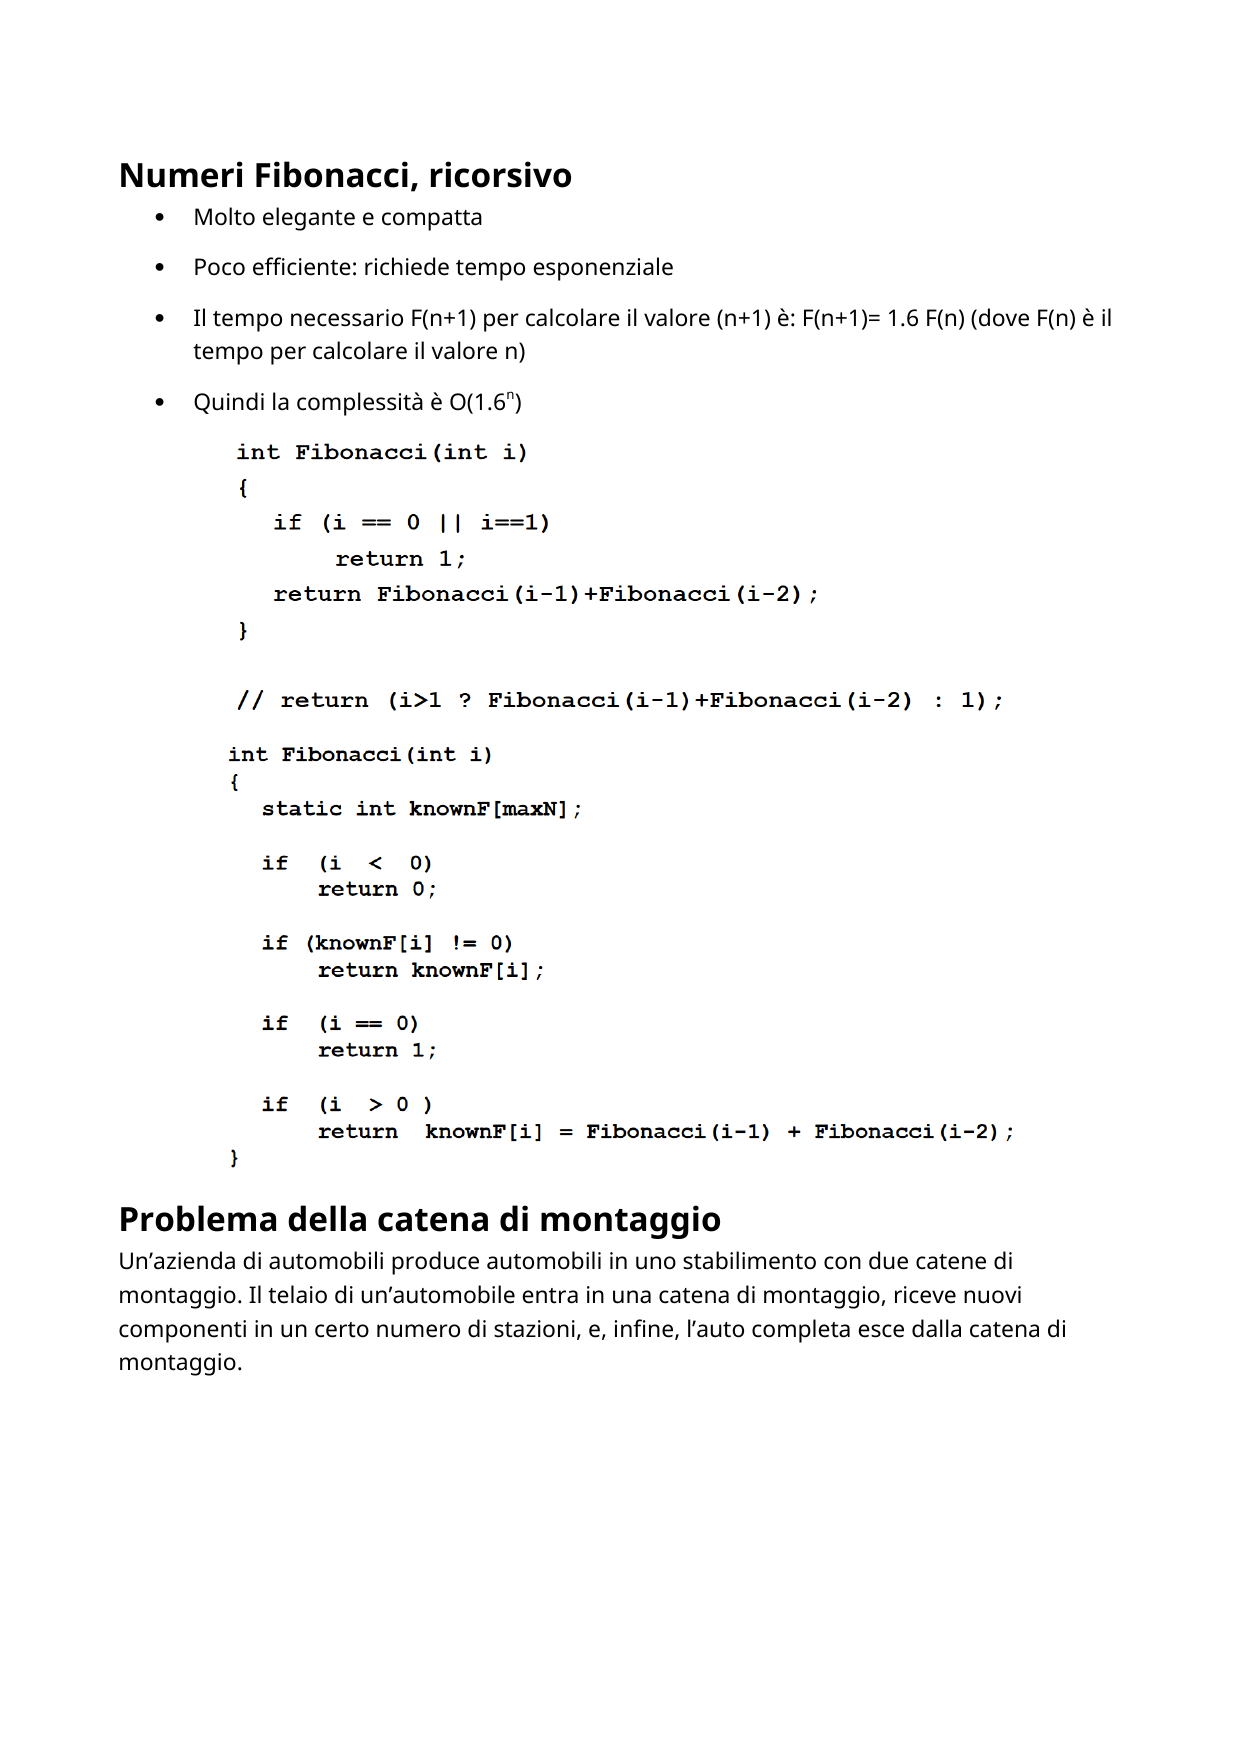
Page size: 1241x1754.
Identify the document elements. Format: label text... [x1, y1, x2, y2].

list Molto elegante e compatta [156, 201, 1122, 232]
list Quindi la complessità è O(1.6n) [156, 386, 1122, 417]
list Poco efficiente: richiede tempo esponenziale [156, 251, 1122, 282]
text Un’azienda di automobili produce automobili in uno stabilimento con due catene di montaggio. Il telaio di un’automobile entra in una catena di montaggio, riceve nuovi componenti in un certo numero di stazioni, e, infine, l’auto completa esce dalla catena di montaggio. [118, 1245, 1122, 1378]
text Problema della catena di montaggio [118, 1196, 1122, 1242]
picture [229, 436, 1011, 720]
picture [210, 738, 1030, 1177]
text Numeri Fibonacci, ricorsivo [118, 152, 1122, 197]
list Il tempo necessario F(n+1) per calcolare il valore (n+1) è: F(n+1)= 1.6 F(n) (dove F(n) è il tempo per calcolare il valore n) [156, 302, 1122, 367]
